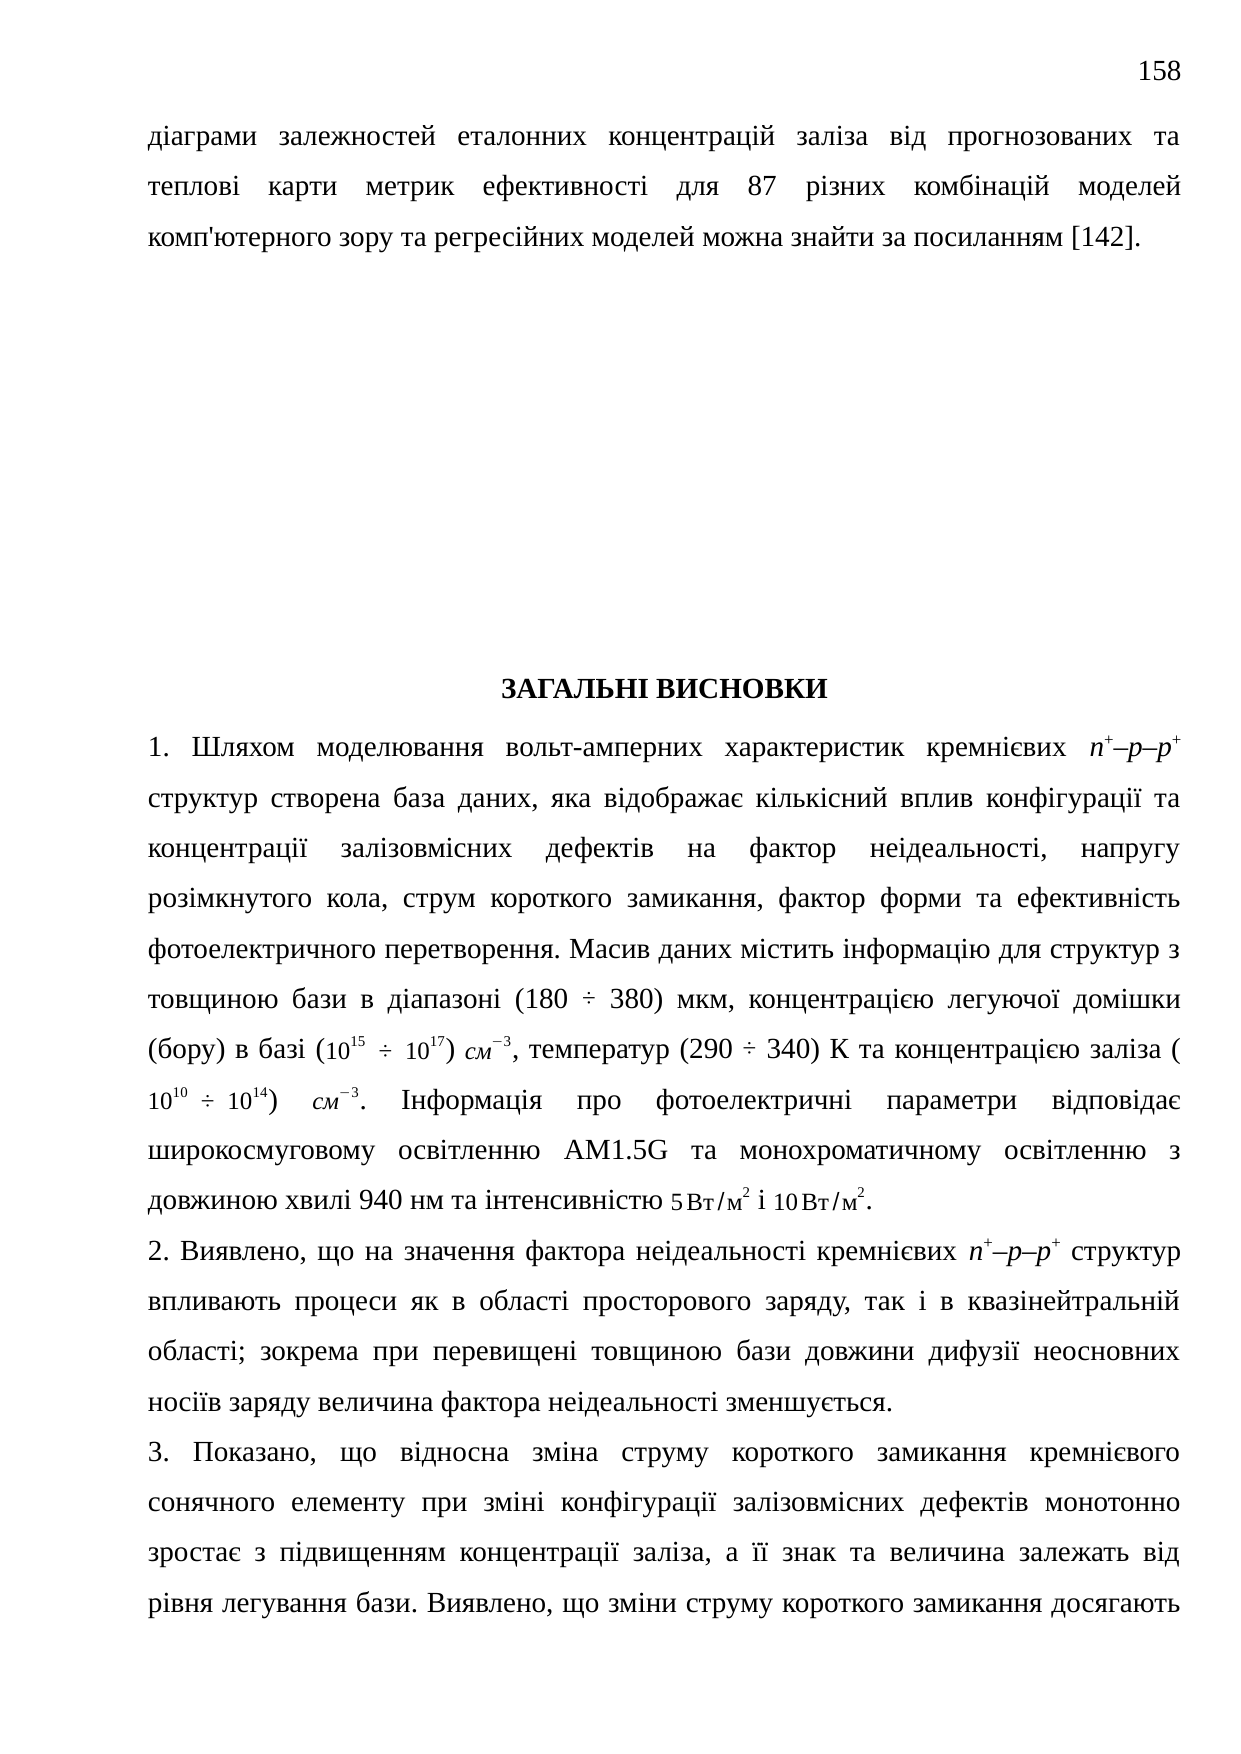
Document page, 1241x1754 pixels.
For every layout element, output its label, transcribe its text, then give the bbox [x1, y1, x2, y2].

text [148, 1434, 1181, 1618]
subtitle ЗАГАЛЬНІ ВИСНОВКИ [148, 671, 1181, 704]
text 2. Виявлено, що на значення фактора неідеальності кремнієвих n+–p–p+ структур впливають процеси як в області просторового заряду, так і в квазінейтральній області; зокрема при перевищені товщиною бази довжини дифузії неосновних носіїв заряду величина фактора неідеальності зменшується. [148, 1233, 1181, 1417]
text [148, 118, 1181, 252]
text 1. Шляхом моделювання вольт-амперних характеристик кремнієвих n+–p–p+ структур створена база даних, яка відображає кількісний вплив конфігурації та концентрації залізовмісних дефектів на фактор неідеальності, напругу розімкнутого кола, струм короткого замикання, фактор форми та ефективність фотоелектричного перетворення. Масив даних містить інформацію для структур з товщиною бази в діапазоні (180 380) мкм, концентрацією легуючої домішки (бору) в базі () , температур (290 340) К та концентрацією заліза () . Інформація про фотоелектричні параметри відповідає широкосмуговому освітленню AM1.5G та монохроматичному освітленню з довжиною хвилі 940 нм та інтенсивністю і . [148, 729, 1181, 1216]
